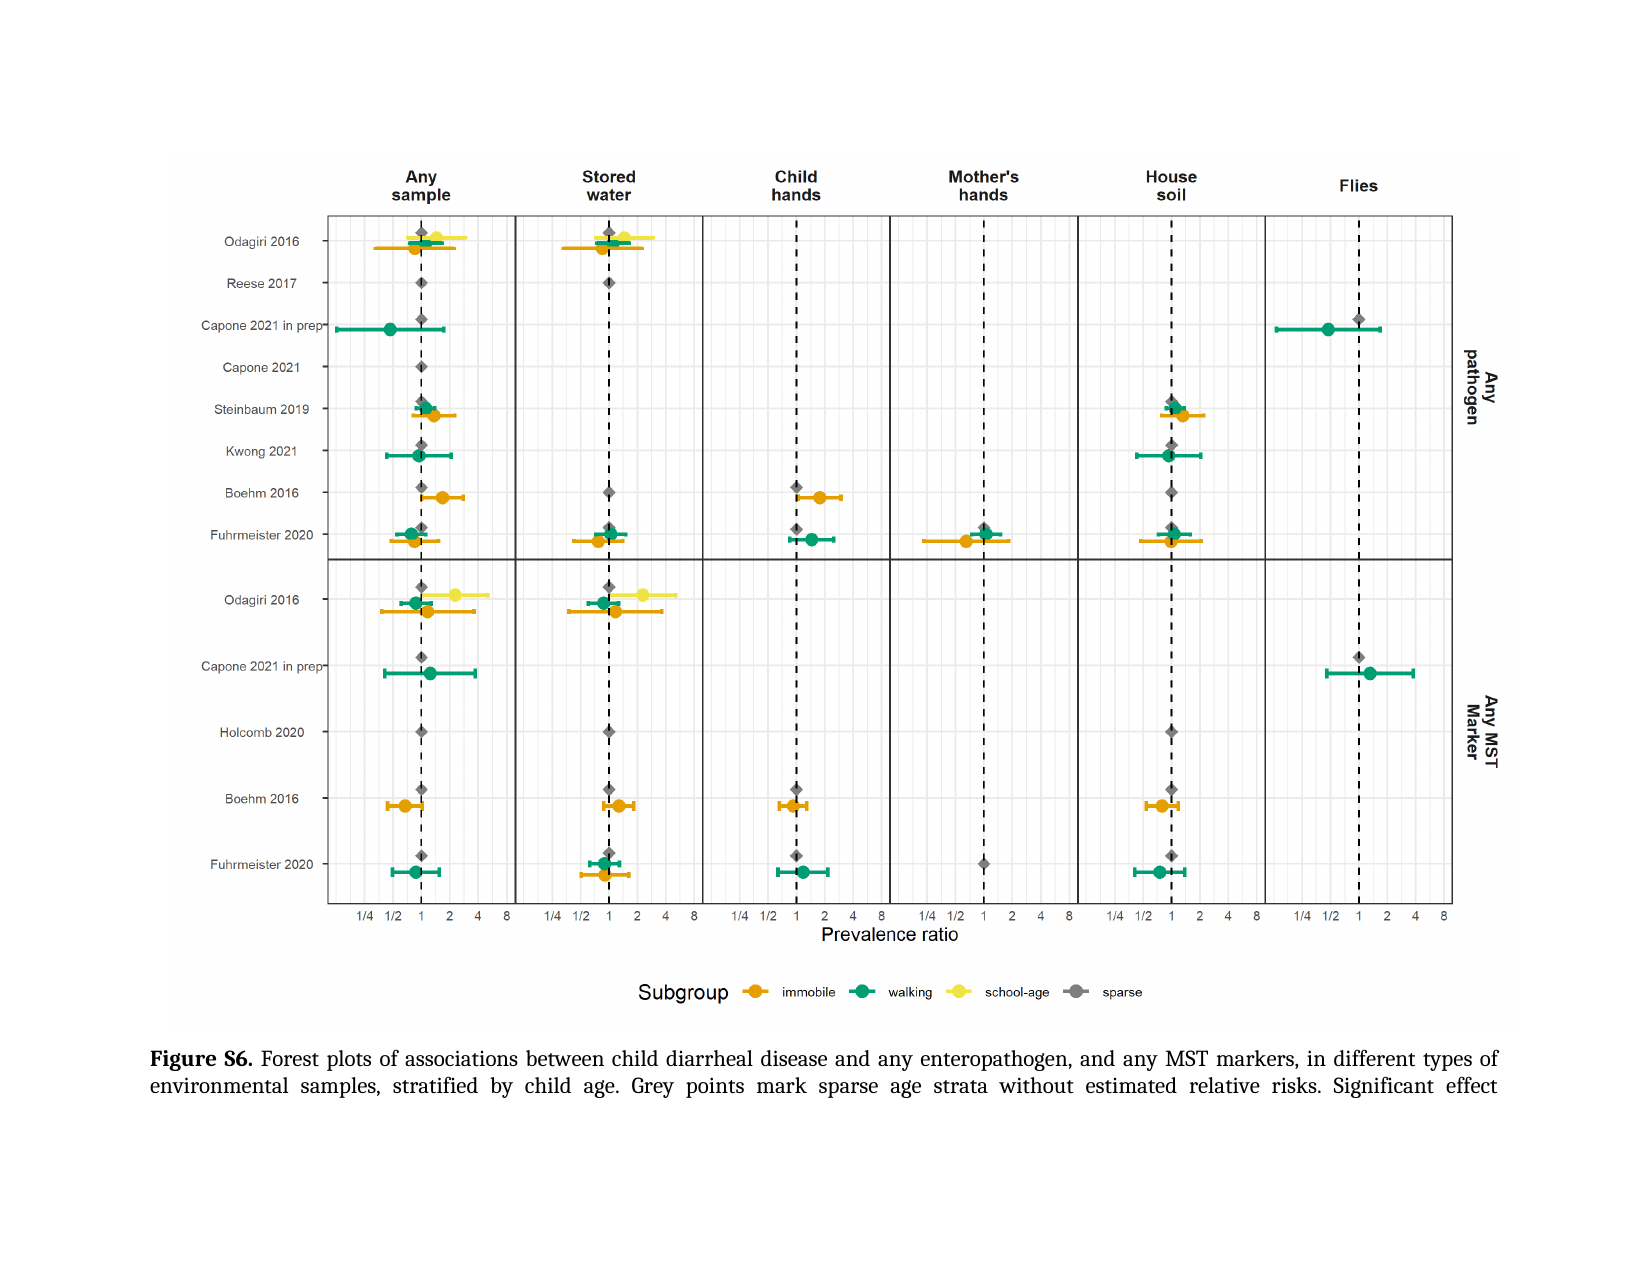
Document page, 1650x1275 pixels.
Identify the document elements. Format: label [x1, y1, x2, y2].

text [150, 1045, 1500, 1099]
picture [168, 150, 1519, 1028]
